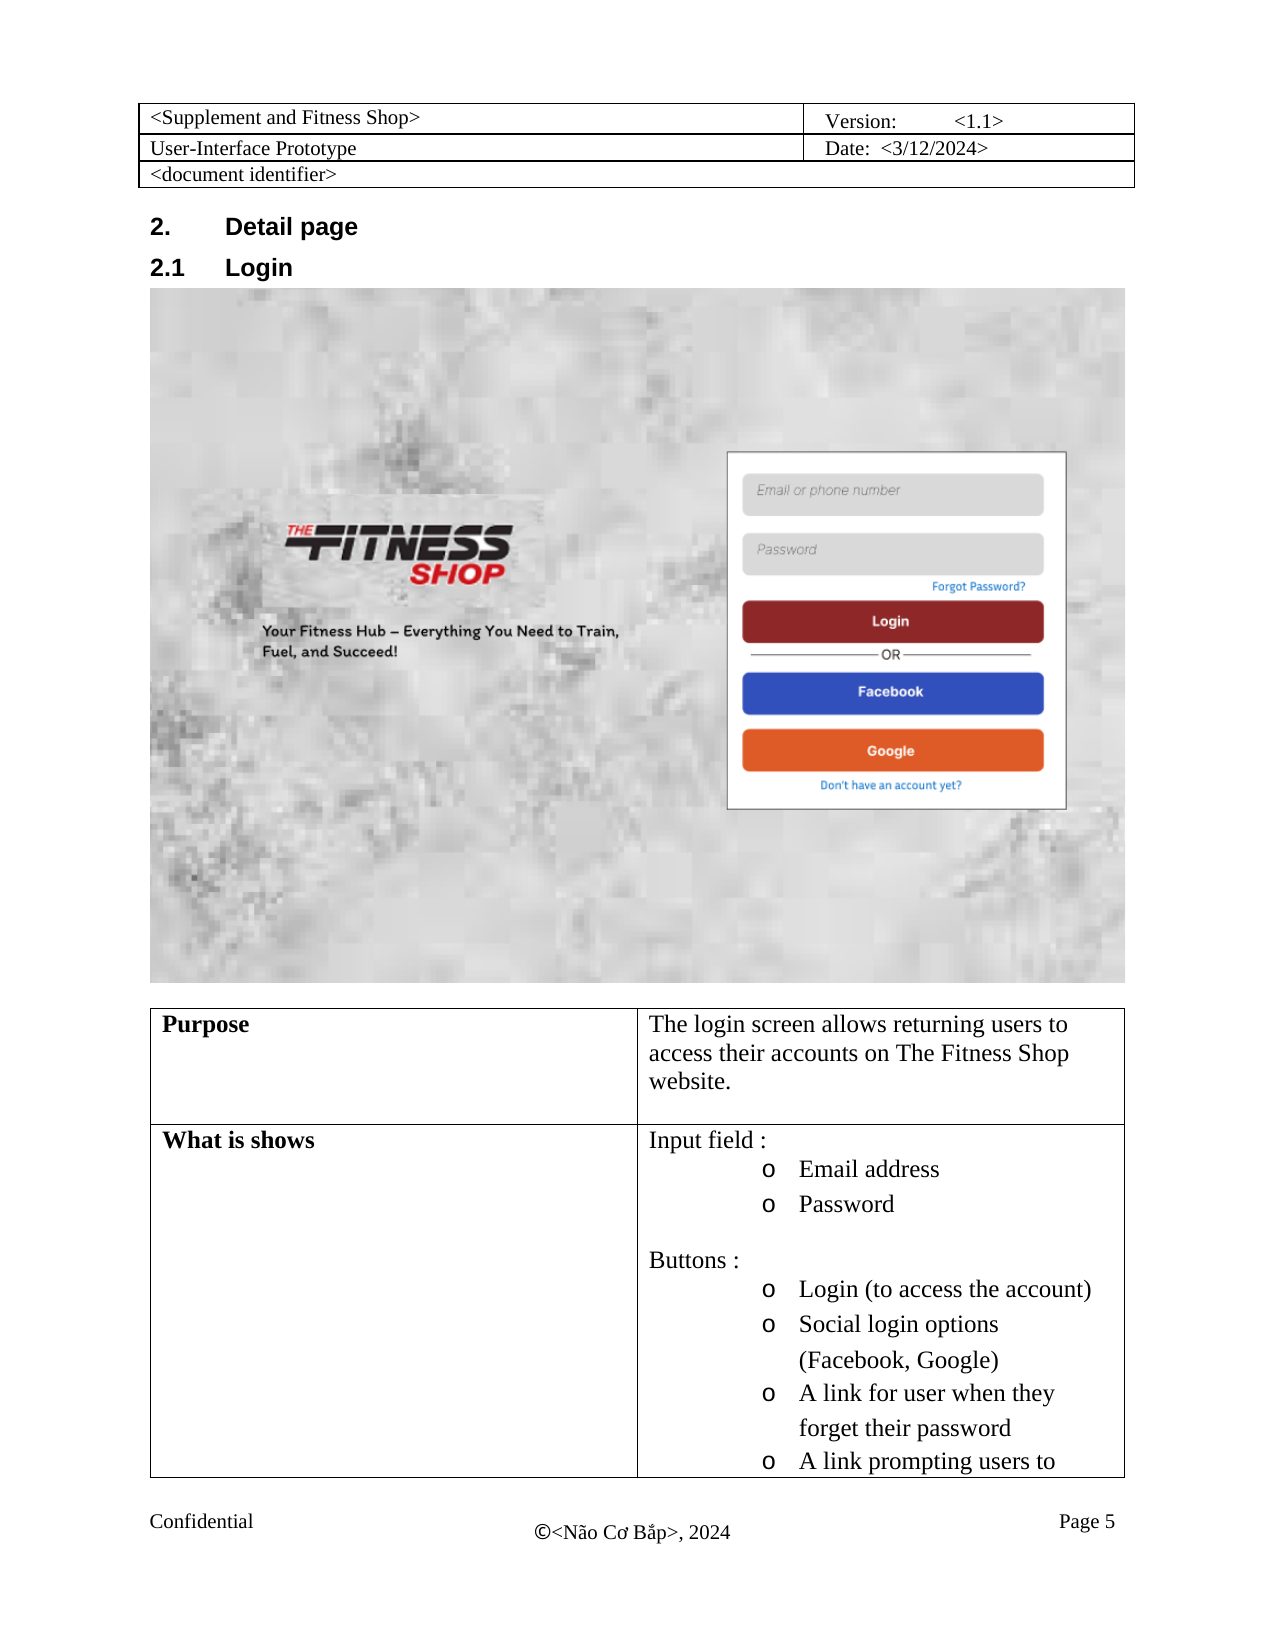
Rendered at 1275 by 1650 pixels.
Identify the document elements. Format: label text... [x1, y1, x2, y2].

table_header The login screen allows returning users to access their accounts on The Fitness Shop website. [638, 1009, 1124, 1124]
subtitle Detail page [150, 212, 1125, 241]
subtitle Login [150, 253, 1125, 282]
picture [150, 288, 1125, 983]
table_header Purpose [151, 1009, 637, 1124]
table_cell What is shows [151, 1125, 637, 1477]
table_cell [638, 1125, 1124, 1477]
